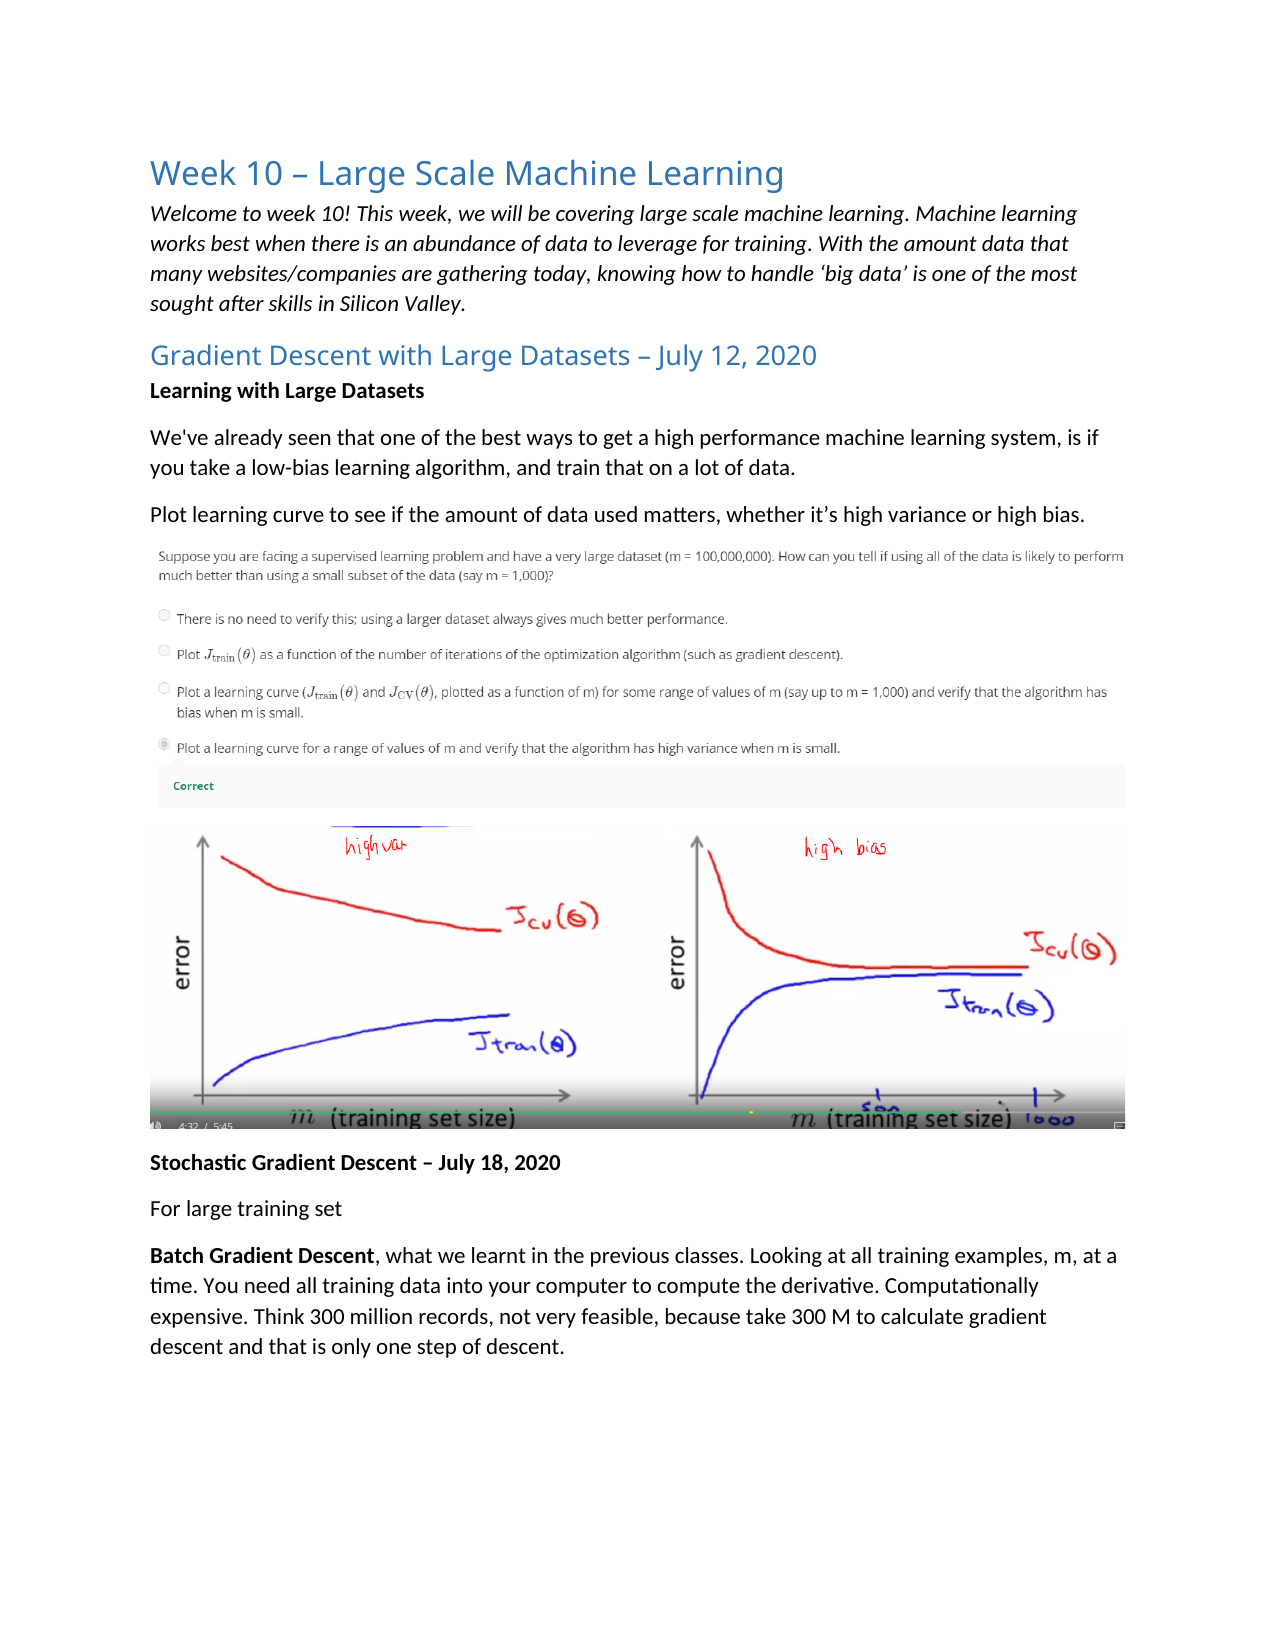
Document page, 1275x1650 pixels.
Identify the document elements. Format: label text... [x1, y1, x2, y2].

text Stochastic Gradient Descent – July 18, 2020 [150, 1148, 1125, 1176]
text Batch Gradient Descent, what we learnt in the previous classes. Looking at all training examples, m, at a time. You need all training data into your computer to compute the derivative. Computationally expensive. Think 300 million records, not very feasible, because take 300 M to calculate gradient descent and that is only one step of descent. [150, 1241, 1125, 1360]
text Welcome to week 10! This week, we will be covering large scale machine learning. Machine learning works best when there is an abundance of data to leverage for training. With the amount data that many websites/companies are gathering today, knowing how to handle ‘big data’ is one of the most sought after skills in Silicon Valley. [150, 199, 1125, 318]
picture [150, 547, 1125, 808]
text Learning with Large Datasets [150, 376, 1125, 404]
subtitle Week 10 – Large Scale Machine Learning [150, 150, 1125, 195]
subtitle Gradient Descent with Large Datasets – July 12, 2020 [150, 336, 1125, 373]
text For large training set [150, 1194, 1125, 1223]
text Plot learning curve to see if the amount of data used matters, whether it’s high variance or high bias. [150, 500, 1125, 528]
picture [150, 826, 1125, 1129]
text We've already seen that one of the best ways to get a high performance machine learning system, is if you take a low-bias learning algorithm, and train that on a lot of data. [150, 423, 1125, 481]
